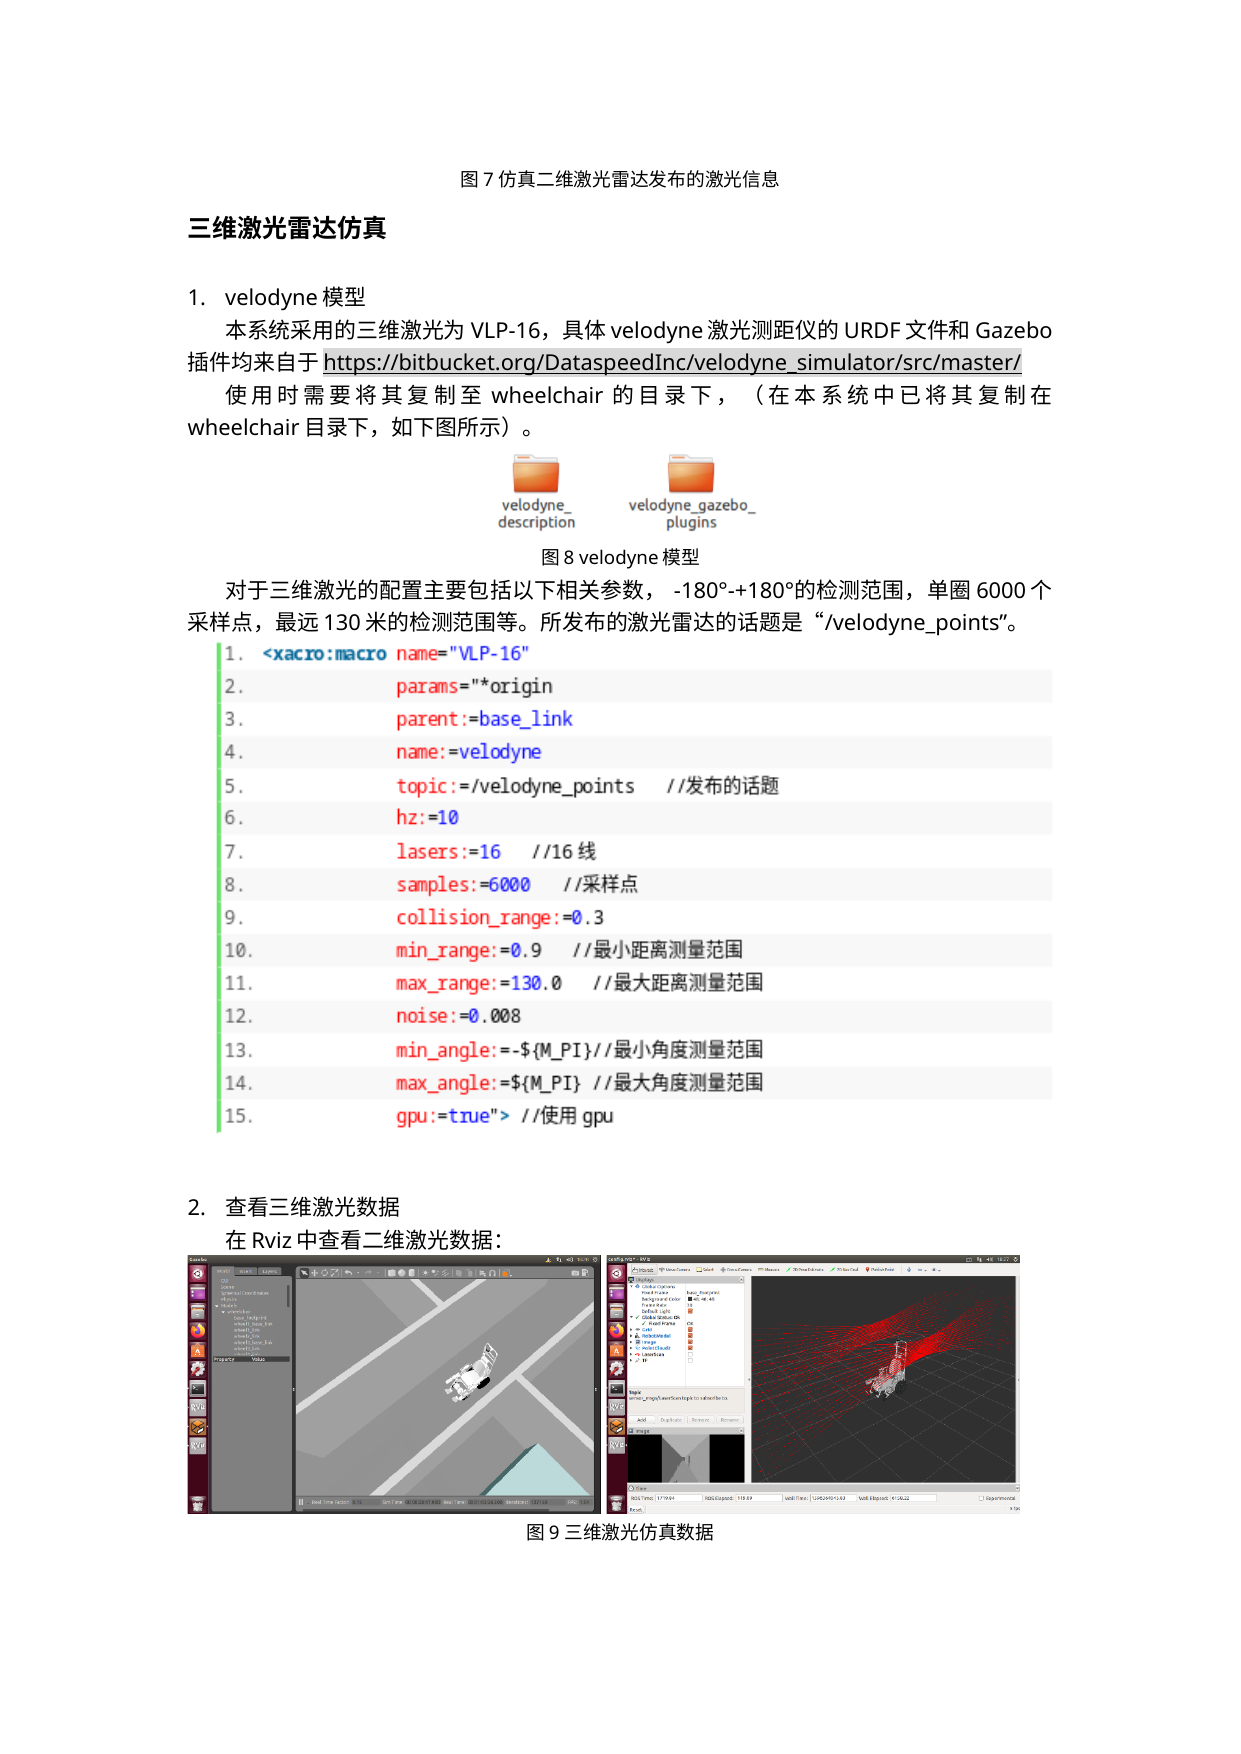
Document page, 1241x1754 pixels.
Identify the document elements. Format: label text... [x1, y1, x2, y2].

list 查看三维激光数据 [187, 1190, 1053, 1223]
list velodyne模型 [187, 280, 1053, 313]
text 使用时需要将其复制至wheelchair的目录下，（在本系统中已将其复制在wheelchair目录下，如下图所示）。 [187, 378, 1053, 443]
picture [187, 1255, 601, 1514]
picture [606, 1255, 1020, 1514]
text 图9 三维激光仿真数据 [187, 1515, 1053, 1548]
text 对于三维激光的配置主要包括以下相关参数， -180°-+180°的检测范围，单圈6000个采样点，最远130米的检测范围等。所发布的激光雷达的话题是“/velodyne_points”。 [187, 573, 1053, 638]
text 图7 仿真二维激光雷达发布的激光信息 [187, 162, 1053, 194]
list 在Rviz中查看二维激光数据： [225, 1223, 1053, 1255]
picture [472, 442, 768, 540]
text 本系统采用的三维激光为VLP-16，具体velodyne激光测距仪的URDF文件和Gazebo插件均来自于https://bitbucket.org/DataspeedInc/velodyne_simulator/src/master/ [187, 313, 1053, 378]
subtitle 三维激光雷达仿真 [187, 194, 1053, 259]
text 图8 velodyne模型 [187, 540, 1053, 573]
